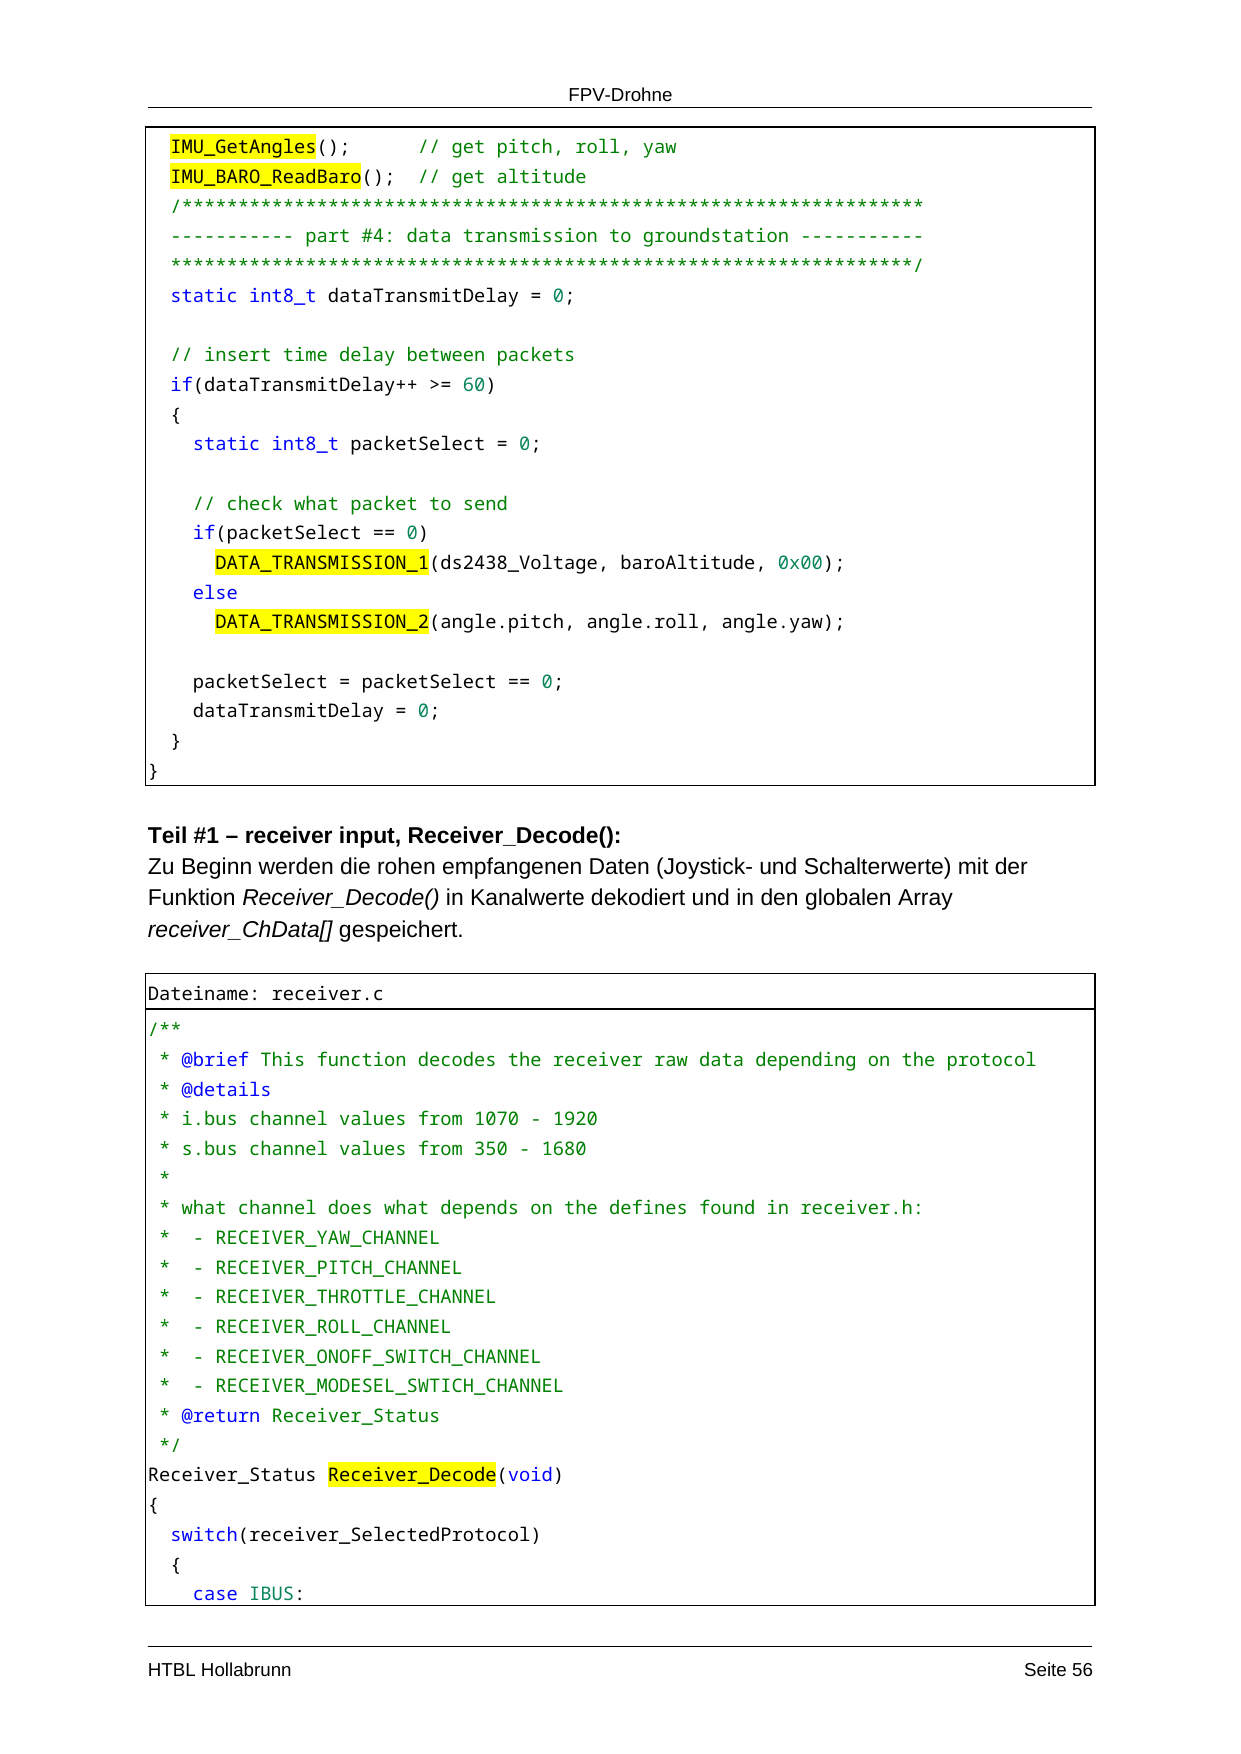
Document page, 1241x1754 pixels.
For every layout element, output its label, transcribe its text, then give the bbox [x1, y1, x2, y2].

text * @details [148, 1072, 1092, 1101]
text * - RECEIVER_PITCH_CHANNEL [148, 1250, 1092, 1279]
text * s.bus channel values from 350 - 1680 [148, 1131, 1092, 1161]
text * @brief This function decodes the receiver raw data depending on the protocol [148, 1042, 1092, 1072]
text static int8_t packetSelect = 0; [148, 426, 1092, 456]
text */ [148, 1428, 1092, 1458]
text } [148, 723, 1092, 750]
text } [146, 750, 1094, 785]
text DATA_TRANSMISSION_2(angle.pitch, angle.roll, angle.yaw); [148, 604, 1092, 634]
text static int8_t dataTransmitDelay = 0; [148, 278, 1092, 308]
text Dateiname: receiver.c [146, 974, 1094, 1008]
text { [148, 1547, 1092, 1576]
text ******************************************************************/ [148, 248, 1092, 278]
text // insert time delay between packets [148, 337, 1092, 367]
text * - RECEIVER_YAW_CHANNEL [148, 1220, 1092, 1250]
text Receiver_Status Receiver_Decode(void) [148, 1458, 1092, 1487]
text ----------- part #4: data transmission to groundstation ----------- [148, 218, 1092, 248]
text DATA_TRANSMISSION_1(ds2438_Voltage, baroAltitude, 0x00); [148, 545, 1092, 575]
text // check what packet to send [148, 486, 1092, 515]
text * i.bus channel values from 1070 - 1920 [148, 1101, 1092, 1131]
text Zu Beginn werden die rohen empfangenen Daten (Joystick- und Schalterwerte) mit der Funktion Receiver_Decode() in Kanalwerte dekodiert und in den globalen Array receiver_ChData[] gespeichert. [148, 848, 1092, 942]
text if(dataTransmitDelay++ >= 60) [148, 367, 1092, 397]
text * - RECEIVER_ONOFF_SWITCH_CHANNEL [148, 1339, 1092, 1368]
text if(packetSelect == 0) [148, 515, 1092, 545]
text * - RECEIVER_ROLL_CHANNEL [148, 1309, 1092, 1339]
text packetSelect = packetSelect == 0; [148, 664, 1092, 693]
text Teil #1 – receiver input, Receiver_Decode(): [148, 817, 1092, 848]
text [148, 189, 1092, 218]
text * @return Receiver_Status [148, 1398, 1092, 1428]
text * - RECEIVER_MODESEL_SWTICH_CHANNEL [148, 1368, 1092, 1398]
text dataTransmitDelay = 0; [148, 693, 1092, 723]
text { [148, 1487, 1092, 1517]
text IMU_BARO_ReadBaro(); // get altitude [148, 159, 1092, 189]
text /** [146, 1010, 1094, 1042]
text * [148, 1161, 1092, 1190]
text * - RECEIVER_THROTTLE_CHANNEL [148, 1279, 1092, 1309]
text IMU_GetAngles(); // get pitch, roll, yaw [146, 128, 1094, 159]
text switch(receiver_SelectedProtocol) [148, 1517, 1092, 1547]
text * what channel does what depends on the defines found in receiver.h: [148, 1190, 1092, 1220]
text case IBUS: [148, 1576, 1092, 1605]
text { [148, 397, 1092, 426]
text else [148, 575, 1092, 604]
